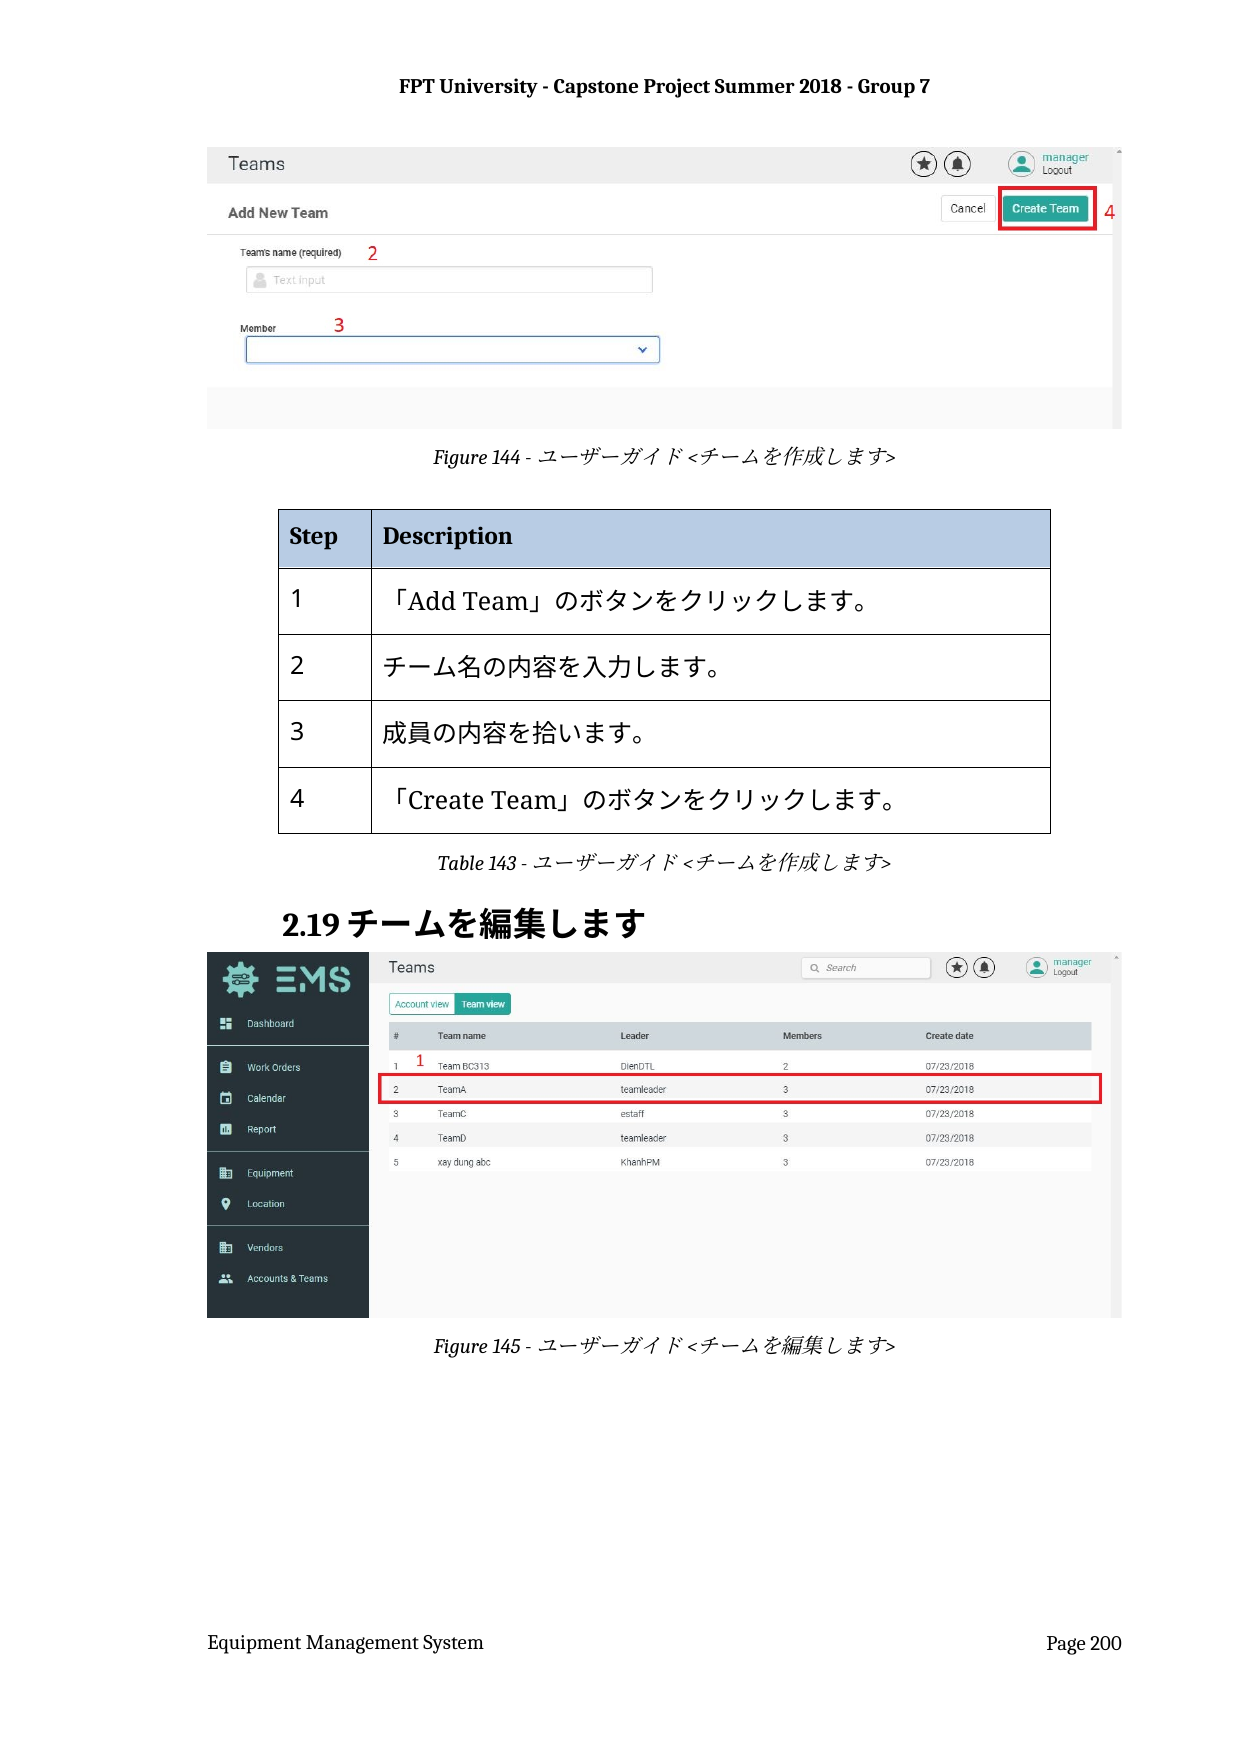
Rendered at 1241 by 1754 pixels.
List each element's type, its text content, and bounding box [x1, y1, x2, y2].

text Figure 144 - ユーザーガイド <チームを作成します> [207, 441, 1122, 471]
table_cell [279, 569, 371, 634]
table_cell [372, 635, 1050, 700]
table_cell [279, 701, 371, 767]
text Figure 145 - ユーザーガイド <チームを編集します> [207, 1330, 1122, 1359]
picture [207, 952, 1122, 1318]
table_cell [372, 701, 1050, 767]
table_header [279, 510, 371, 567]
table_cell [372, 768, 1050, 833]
subtitle 2.19チームを編集します [207, 897, 1122, 946]
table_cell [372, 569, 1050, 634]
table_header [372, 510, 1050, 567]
text Table 143 - ユーザーガイド <チームを作成します> [207, 847, 1122, 877]
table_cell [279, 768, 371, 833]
picture [207, 147, 1122, 429]
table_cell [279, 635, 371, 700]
